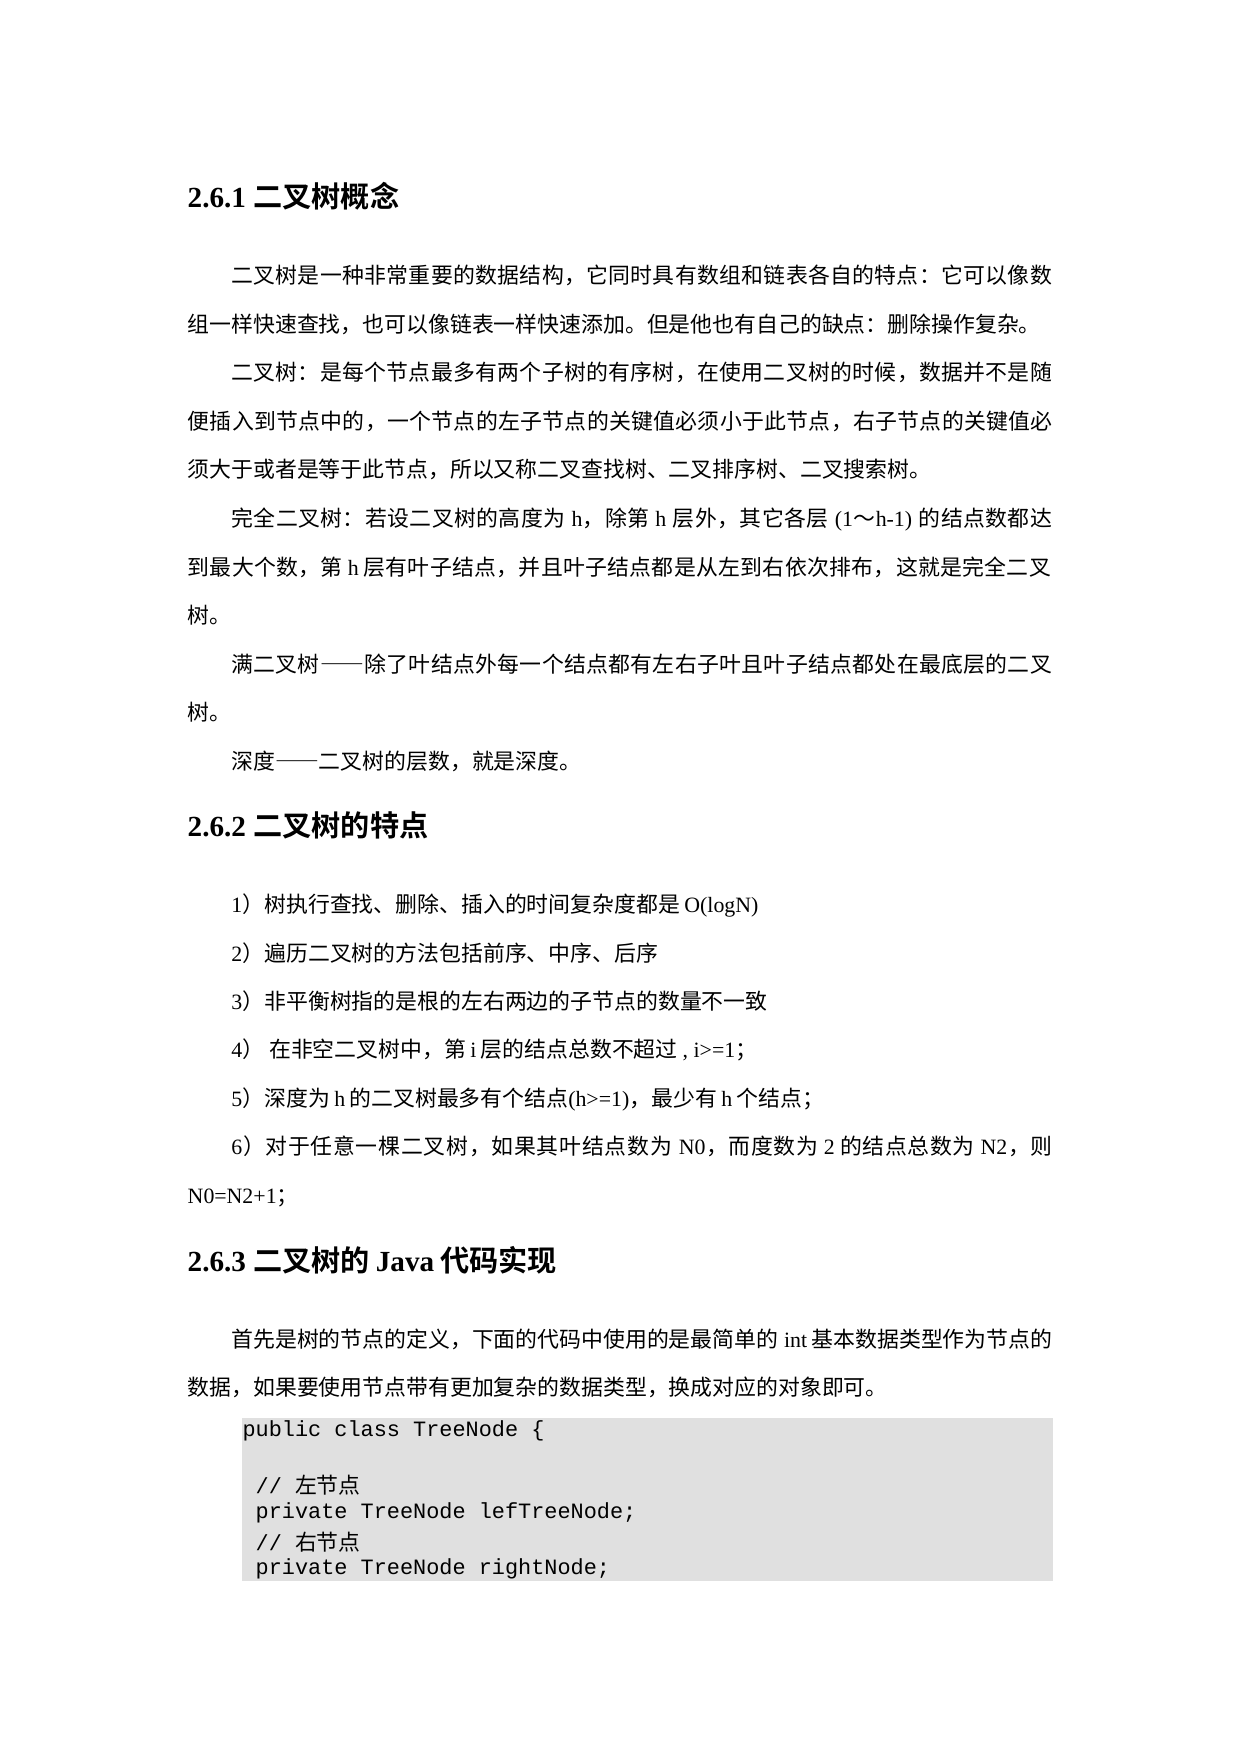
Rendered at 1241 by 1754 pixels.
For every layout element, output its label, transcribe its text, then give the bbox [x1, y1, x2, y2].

text 2）遍历二叉树的方法包括前序、中序、后序 [187, 935, 1053, 968]
text // 右节点 [242, 1524, 1053, 1557]
text 二叉树：是每个节点最多有两个子树的有序树，在使用二叉树的时候，数据并不是随便插入到节点中的，一个节点的左子节点的关键值必须小于此节点，右子节点的关键值必须大于或者是等于此节点，所以又称二叉查找树、二叉排序树、二叉搜索树。 [187, 354, 1053, 484]
subtitle 2.6.1 二叉树概念 [187, 162, 1053, 227]
text 6）对于任意一棵二叉树，如果其叶结点数为N0，而度数为2的结点总数为N2，则N0=N2+1； [187, 1129, 1053, 1210]
text // 左节点 [242, 1468, 1053, 1500]
text private TreeNode rightNode; [242, 1557, 1053, 1581]
text 深度——二叉树的层数，就是深度。 [187, 743, 1053, 776]
text 3）非平衡树指的是根的左右两边的子节点的数量不一致 [187, 984, 1053, 1016]
text 5）深度为h的二叉树最多有个结点(h>=1)，最少有h个结点； [187, 1080, 1053, 1113]
text 首先是树的节点的定义，下面的代码中使用的是最简单的int基本数据类型作为节点的数据，如果要使用节点带有更加复杂的数据类型，换成对应的对象即可。 [187, 1321, 1053, 1402]
text private TreeNode lefTreeNode; [242, 1500, 1053, 1524]
subtitle 2.6.2 二叉树的特点 [187, 792, 1053, 857]
text 1）树执行查找、删除、插入的时间复杂度都是O(logN) [187, 887, 1053, 919]
text public class TreeNode { [242, 1418, 1053, 1443]
text 满二叉树——除了叶结点外每一个结点都有左右子叶且叶子结点都处在最底层的二叉树。 [187, 646, 1053, 727]
text 完全二叉树：若设二叉树的高度为h，除第 h 层外，其它各层 (1～h-1) 的结点数都达到最大个数，第h层有叶子结点，并且叶子结点都是从左到右依次排布，这就是完全二叉树。 [187, 500, 1053, 630]
text 4） 在非空二叉树中，第i层的结点总数不超过 , i>=1； [187, 1032, 1053, 1064]
subtitle 2.6.3 二叉树的Java代码实现 [187, 1226, 1053, 1291]
text 二叉树是一种非常重要的数据结构，它同时具有数组和链表各自的特点：它可以像数组一样快速查找，也可以像链表一样快速添加。但是他也有自己的缺点：删除操作复杂。 [187, 257, 1053, 339]
